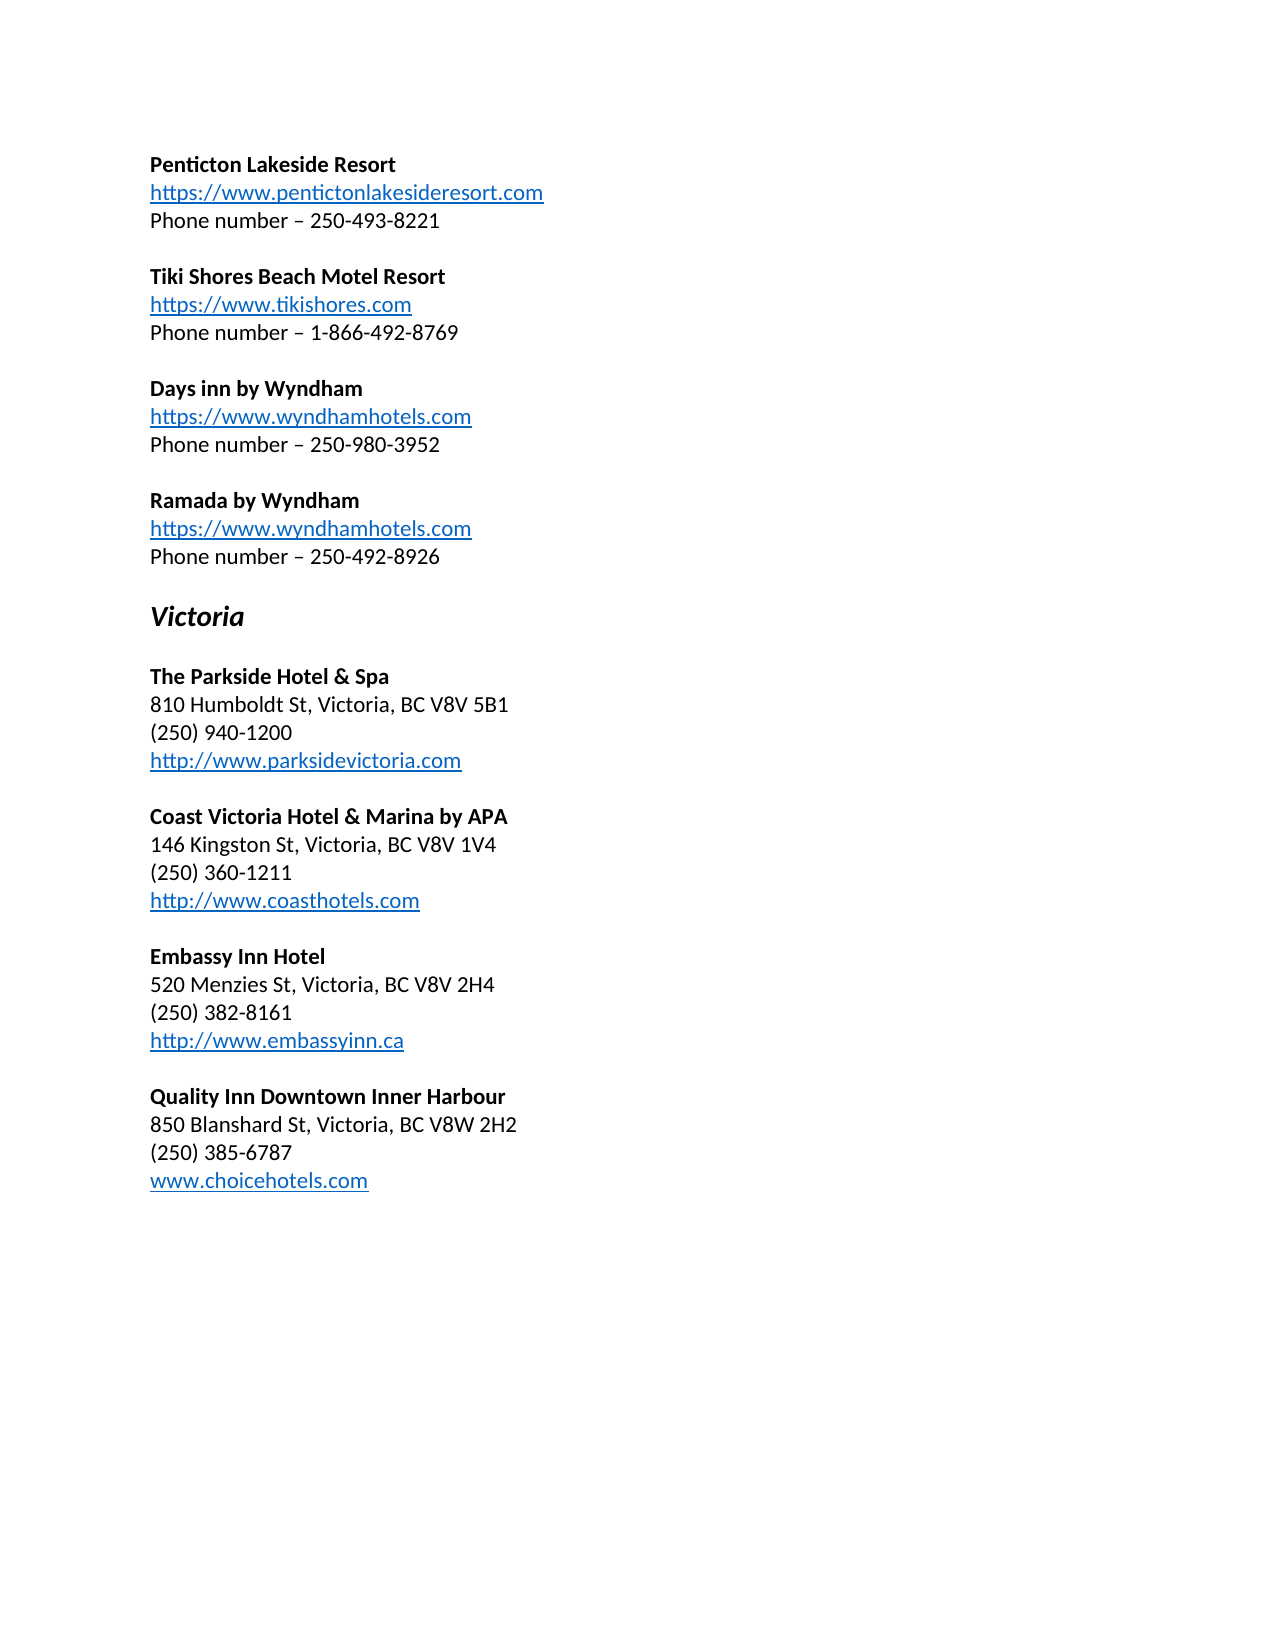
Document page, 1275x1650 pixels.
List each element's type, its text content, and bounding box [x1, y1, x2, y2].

text Phone number – 250-980-3952 [150, 430, 1125, 458]
text http://www.embassyinn.ca [150, 1026, 1125, 1054]
text Embassy Inn Hotel [150, 942, 1125, 970]
text 850 Blanshard St, Victoria, BC V8W 2H2 [150, 1110, 1125, 1138]
text 146 Kingston St, Victoria, BC V8V 1V4 [150, 830, 1125, 858]
text Quality Inn Downtown Inner Harbour [150, 1082, 1125, 1110]
text www.choicehotels.com [150, 1166, 1125, 1194]
text Phone number – 250-492-8926 [150, 542, 1125, 570]
text (250) 385-6787 [150, 1138, 1125, 1166]
text (250) 360-1211 [150, 858, 1125, 886]
text Days inn by Wyndham [150, 374, 1125, 402]
text (250) 382-8161 [150, 998, 1125, 1026]
text Coast Victoria Hotel & Marina by APA [150, 802, 1125, 830]
text http://www.coasthotels.com [150, 886, 1125, 914]
text Phone number – 1-866-492-8769 [150, 318, 1125, 346]
text Ramada by Wyndham [150, 486, 1125, 514]
text The Parkside Hotel & Spa [150, 662, 1125, 690]
text Tiki Shores Beach Motel Resort [150, 262, 1125, 290]
text https://www.wyndhamhotels.com [150, 514, 1125, 542]
text 520 Menzies St, Victoria, BC V8V 2H4 [150, 970, 1125, 998]
text https://www.tikishores.com [150, 290, 1125, 318]
text Penticton Lakeside Resort [150, 150, 1125, 178]
text (250) 940-1200 [150, 718, 1125, 746]
text Victoria [150, 598, 1125, 634]
text Phone number – 250-493-8221 [150, 206, 1125, 234]
text 810 Humboldt St, Victoria, BC V8V 5B1 [150, 690, 1125, 718]
text https://www.pentictonlakesideresort.com [150, 178, 1125, 206]
text http://www.parksidevictoria.com [150, 746, 1125, 774]
text https://www.wyndhamhotels.com [150, 402, 1125, 430]
